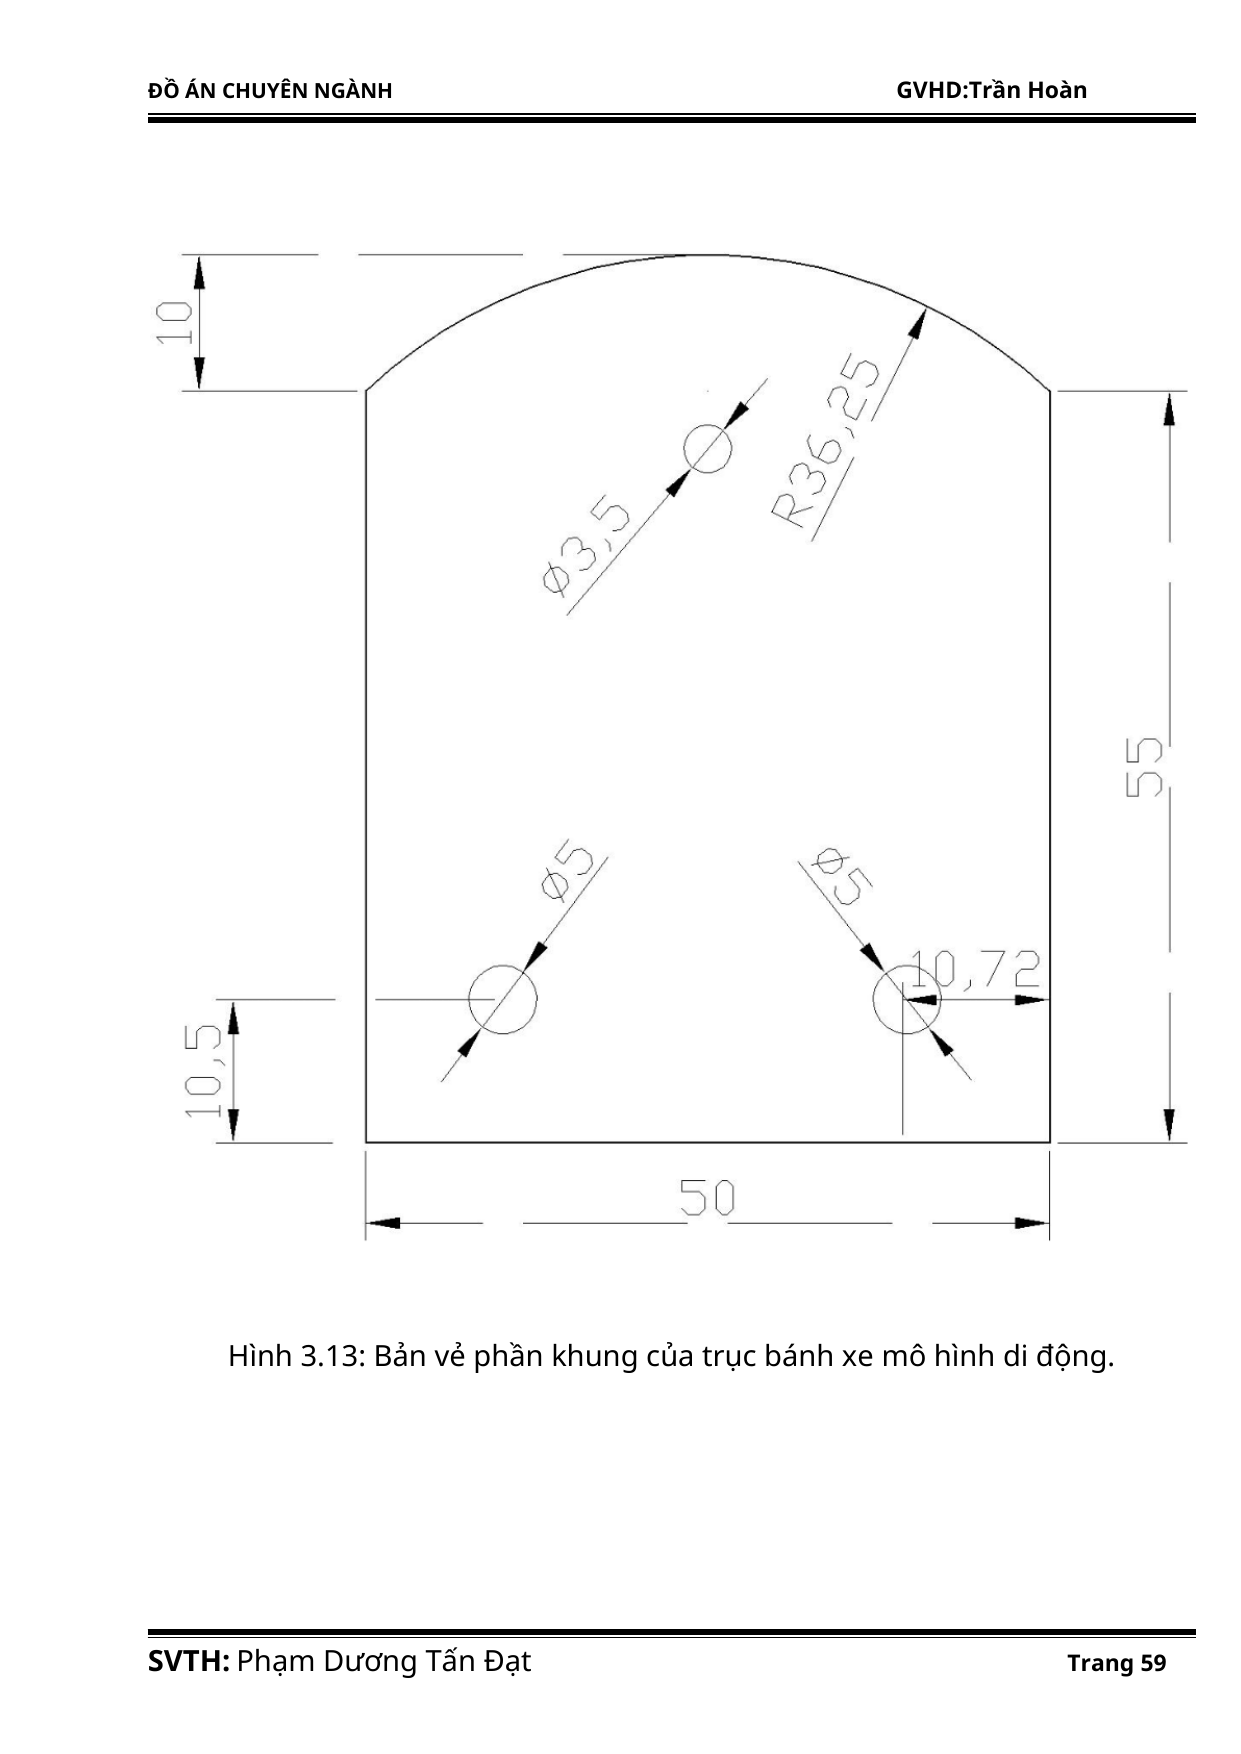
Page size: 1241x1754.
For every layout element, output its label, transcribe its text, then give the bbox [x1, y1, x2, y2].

subtitle Hình 3.13: Bản vẻ phần khung của trục bánh xe mô hình di động. [148, 1335, 1196, 1375]
picture [147, 248, 1197, 1254]
